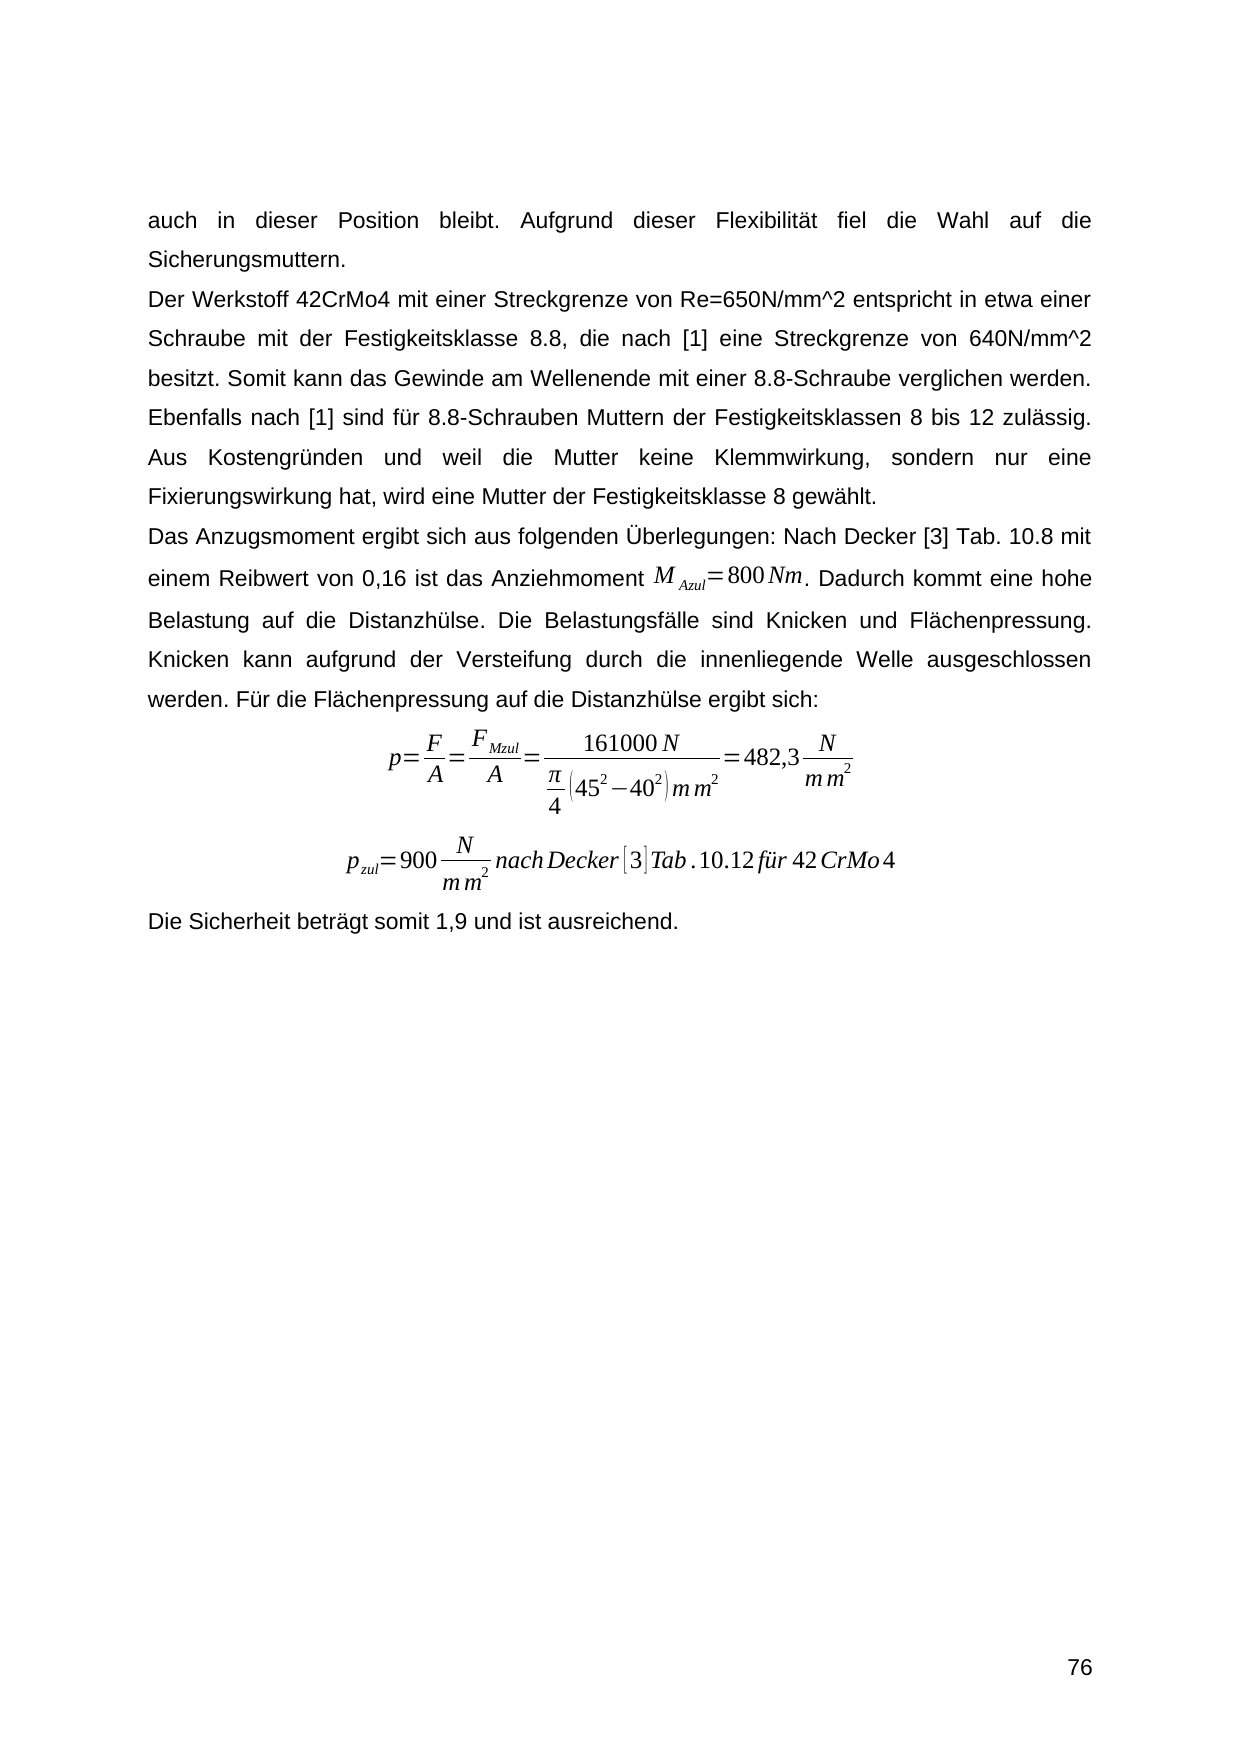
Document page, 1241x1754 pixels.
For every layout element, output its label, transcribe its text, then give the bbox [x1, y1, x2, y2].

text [148, 207, 1092, 273]
text Der Werkstoff 42CrMo4 mit einer Streckgrenze von Re=650N/mm^2 entspricht in etwa einer Schraube mit der Festigkeitsklasse 8.8, die nach [1] eine Streckgrenze von 640N/mm^2 besitzt. Somit kann das Gewinde am Wellenende mit einer 8.8-Schraube verglichen werden. Ebenfalls nach [1] sind für 8.8-Schrauben Muttern der Festigkeitsklassen 8 bis 12 zulässig. Aus Kostengründen und weil die Mutter keine Klemmwirkung, sondern nur eine Fixierungswirkung hat, wird eine Mutter der Festigkeitsklasse 8 gewählt. [148, 286, 1092, 509]
text Das Anzugsmoment ergibt sich aus folgenden Überlegungen: Nach Decker [3] Tab. 10.8 mit einem Reibwert von 0,16 ist das Anziehmoment . Dadurch kommt eine hohe Belastung auf die Distanzhülse. Die Belastungsfälle sind Knicken und Flächenpressung. Knicken kann aufgrund der Versteifung durch die innenliegende Welle ausgeschlossen werden. Für die Flächenpressung auf die Distanzhülse ergibt sich: [148, 523, 1092, 712]
text Die Sicherheit beträgt somit 1,9 und ist ausreichend. [148, 908, 1092, 934]
